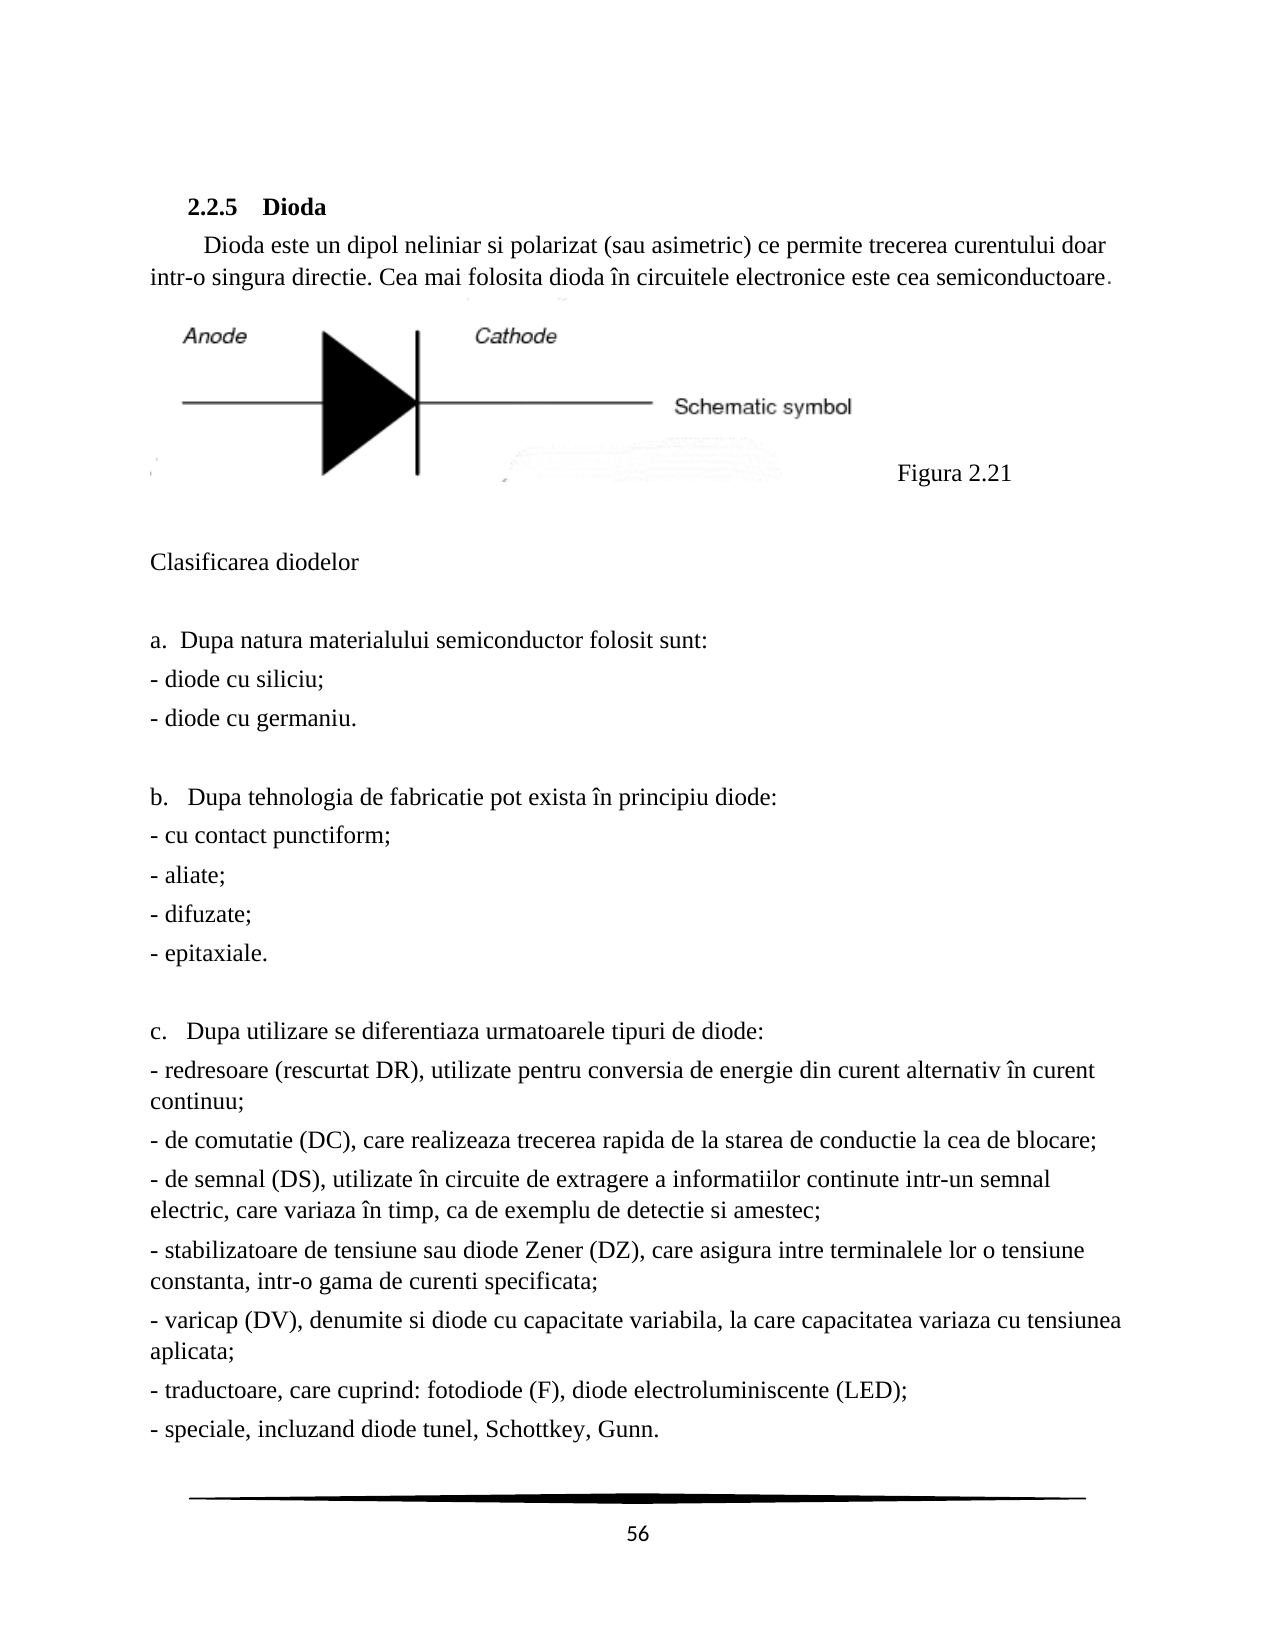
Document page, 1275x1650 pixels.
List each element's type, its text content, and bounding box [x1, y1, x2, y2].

text - diode cu germaniu. [150, 701, 1125, 732]
text - de comutatie (DC), care realizeaza trecerea rapida de la starea de conductie la cea de blocare; [150, 1123, 1125, 1154]
text - redresoare (rescurtat DR), utilizate pentru conversia de energie din curent alternativ în curent continuu; [150, 1052, 1125, 1115]
text - stabilizatoare de tensiune sau diode Zener (DZ), care asigura intre terminalele lor o tensiune constanta, intr-o gama de curenti specificata; [150, 1232, 1125, 1295]
text - traductoare, care cuprind: fotodiode (F), diode electroluminiscente (LED); [150, 1373, 1125, 1404]
text - aliate; [150, 857, 1125, 888]
text c. Dupa utilizare se diferentiaza urmatoarele tipuri de diode: [150, 1013, 1125, 1045]
text - speciale, incluzand diode tunel, Schottkey, Gunn. [150, 1412, 1125, 1443]
text b. Dupa tehnologia de fabricatie pot exista în principiu diode: [150, 779, 1125, 810]
text - epitaxiale. [150, 935, 1125, 967]
text - diode cu siliciu; [150, 662, 1125, 693]
list Dioda [187, 189, 1125, 220]
text - varicap (DV), denumite si diode cu capacitate variabila, la care capacitatea variaza cu tensiunea aplicata; [150, 1302, 1125, 1365]
text a. Dupa natura materialului semiconductor folosit sunt: [150, 623, 1125, 654]
text Dioda este un dipol neliniar si polarizat (sau asimetric) ce permite trecerea curentului doar intr-o singura directie. Cea mai folosita dioda în circuitele electronice este cea semiconductoare. [150, 228, 1125, 291]
text - cu contact punctiform; [150, 818, 1125, 849]
picture [150, 298, 891, 482]
text - difuzate; [150, 896, 1125, 927]
text - de semnal (DS), utilizate în circuite de extragere a informatiilor continute intr-un semnal electric, care variaza în timp, ca de exemplu de detectie si amestec; [150, 1162, 1125, 1224]
text Clasificarea diodelor [150, 545, 1125, 576]
